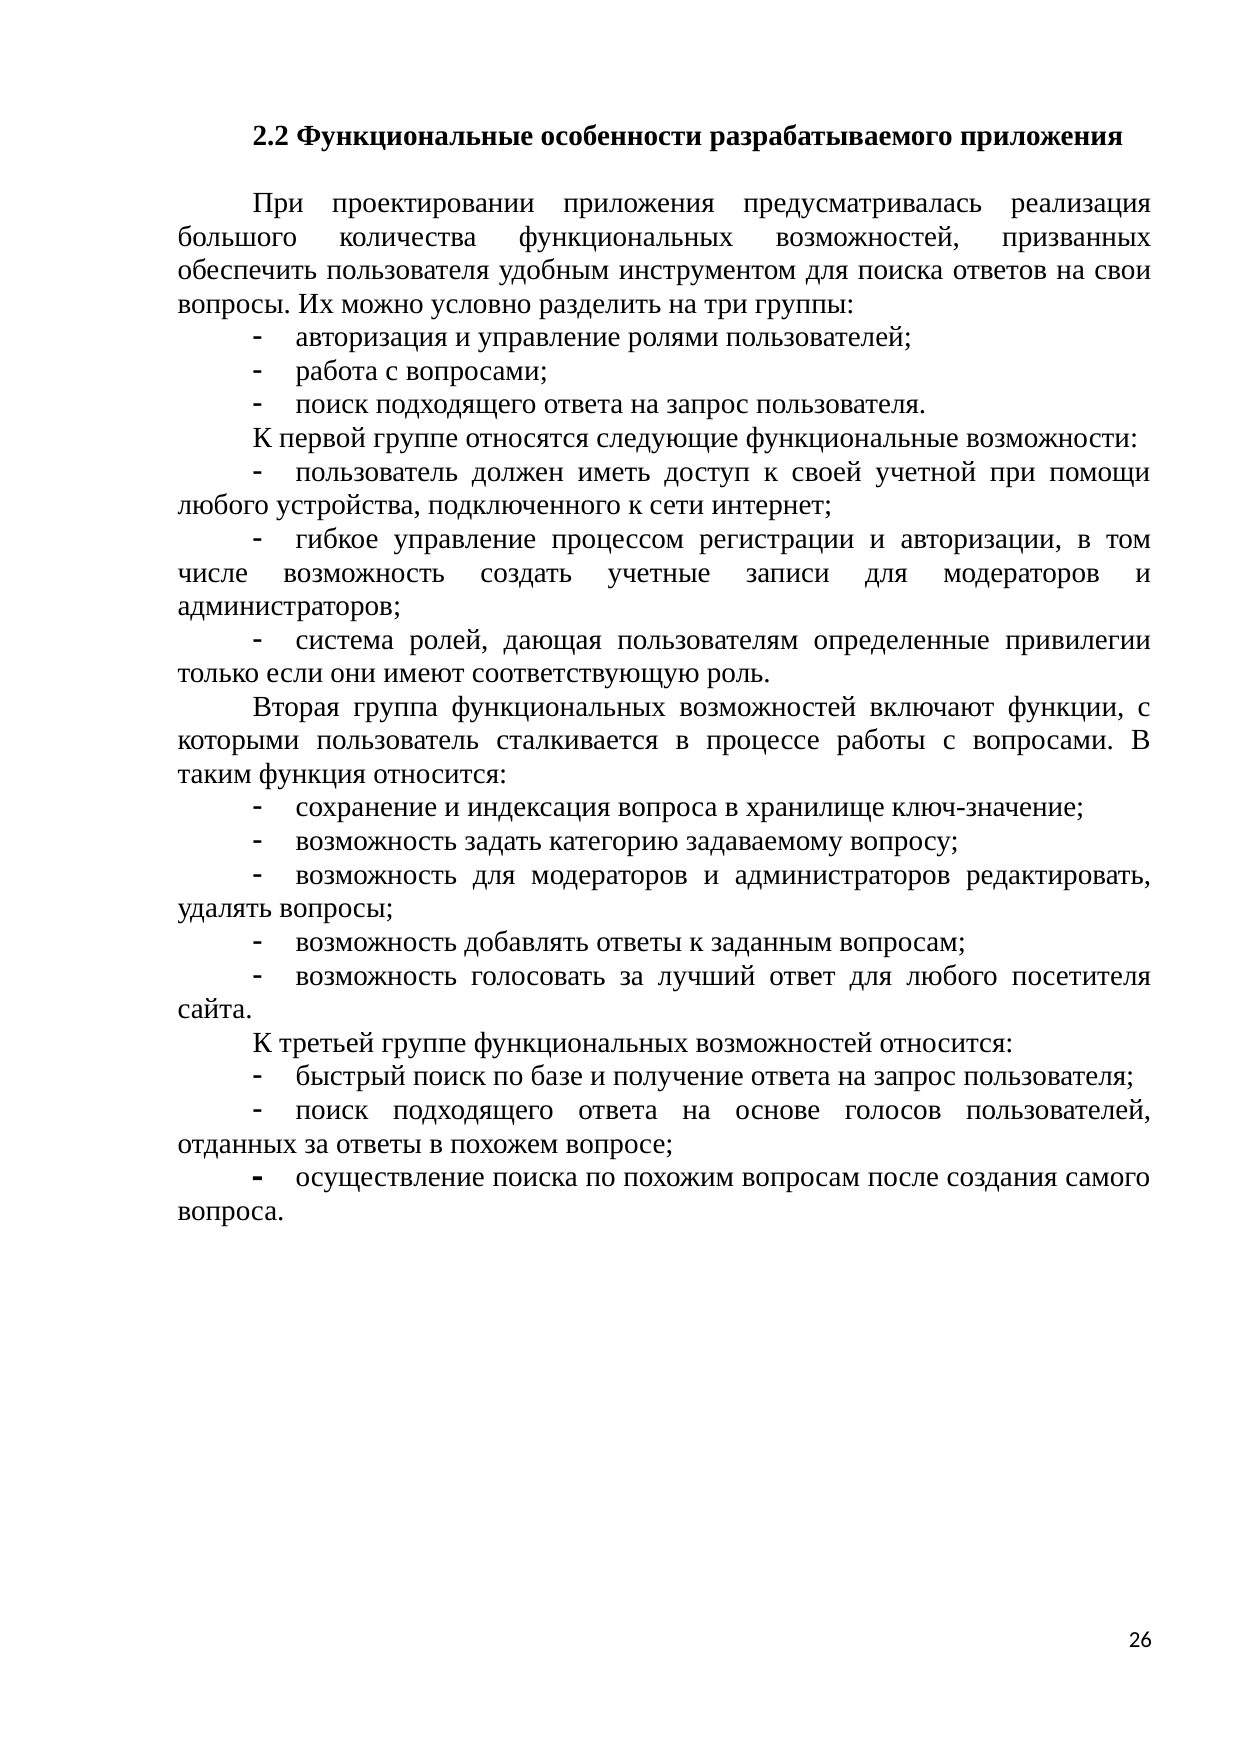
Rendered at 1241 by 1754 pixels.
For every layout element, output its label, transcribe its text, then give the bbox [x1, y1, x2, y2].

list поиск подходящего ответа на запрос пользователя. [177, 387, 1152, 420]
list авторизация и управление ролями пользователей; [177, 319, 1152, 353]
list пользователь должен иметь доступ к своей учетной при помощи любого устройства, подключенного к сети интернет; [177, 454, 1152, 521]
text При проектировании приложения предусматривалась реализация большого количества функциональных возможностей, призванных обеспечить пользователя удобным инструментом для поиска ответов на свои вопросы. Их можно условно разделить на три группы: [177, 185, 1152, 319]
text К первой группе относятся следующие функциональные возможности: [177, 420, 1152, 454]
list возможность добавлять ответы к заданным вопросам; [177, 924, 1152, 958]
list осуществление поиска по похожим вопросам после создания самого вопроса. [177, 1159, 1152, 1226]
list сохранение и индексация вопроса в хранилище ключ-значение; [177, 789, 1152, 823]
list возможность задать категорию задаваемому вопросу; [177, 823, 1152, 857]
list система ролей, дающая пользователям определенные привилегии только если они имеют соответствующую роль. [177, 622, 1152, 689]
text Вторая группа функциональных возможностей включают функции, с которыми пользователь сталкивается в процессе работы с вопросами. В таким функция относится: [177, 689, 1152, 789]
text К третьей группе функциональных возможностей относится: [177, 1025, 1152, 1058]
list возможность для модераторов и администраторов редактировать, удалять вопросы; [177, 857, 1152, 924]
list работа с вопросами; [177, 353, 1152, 387]
list поиск подходящего ответа на основе голосов пользователей, отданных за ответы в похожем вопросе; [177, 1092, 1152, 1159]
subtitle 2.2 Функциональные особенности разрабатываемого приложения [177, 118, 1152, 152]
list быстрый поиск по базе и получение ответа на запрос пользователя; [177, 1058, 1152, 1092]
list гибкое управление процессом регистрации и авторизации, в том числе возможность создать учетные записи для модераторов и администраторов; [177, 521, 1152, 622]
list возможность голосовать за лучший ответ для любого посетителя сайта. [177, 958, 1152, 1025]
